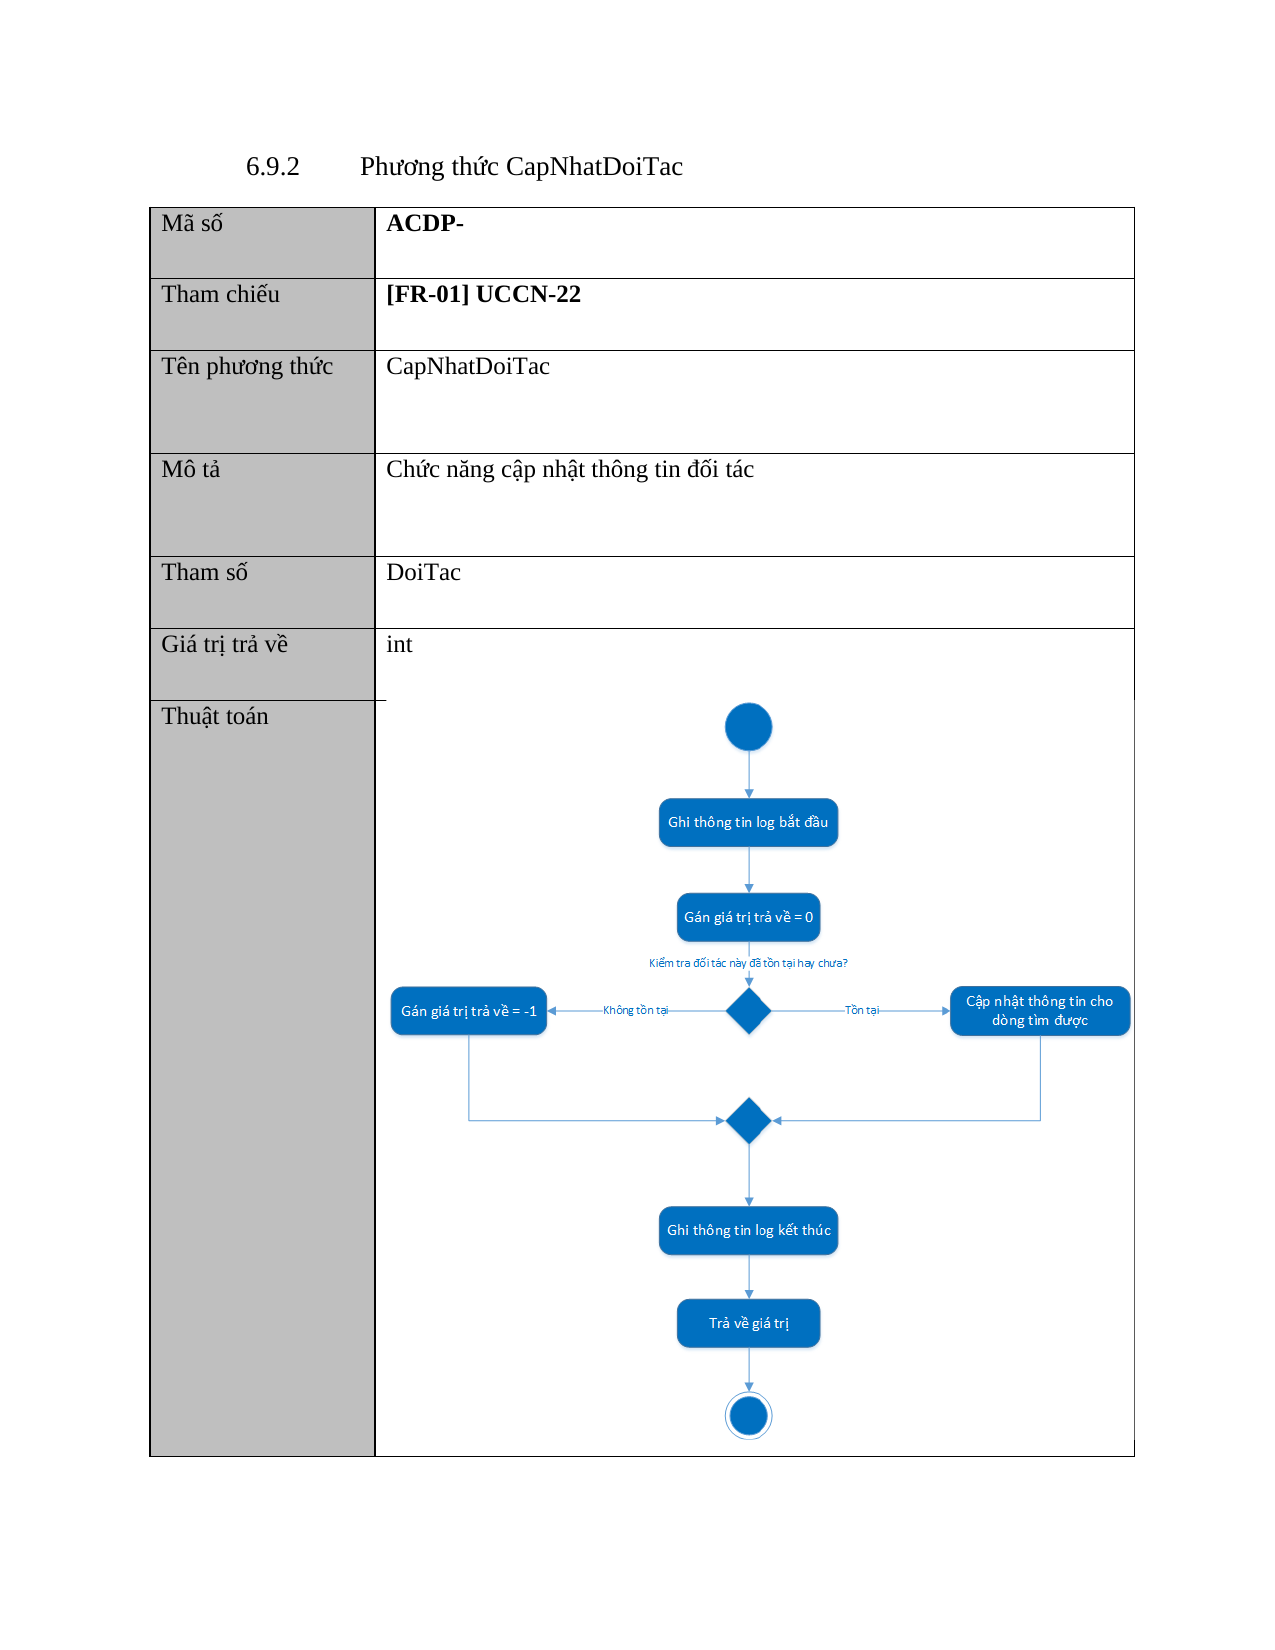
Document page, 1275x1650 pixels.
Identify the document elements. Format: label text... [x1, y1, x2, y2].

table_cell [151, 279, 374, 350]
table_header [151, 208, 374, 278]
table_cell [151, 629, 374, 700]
list Phương thức CapNhatDoiTac [300, 150, 1125, 181]
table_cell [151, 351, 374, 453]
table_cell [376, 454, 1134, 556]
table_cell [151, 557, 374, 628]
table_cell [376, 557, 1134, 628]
picture [386, 700, 1135, 1440]
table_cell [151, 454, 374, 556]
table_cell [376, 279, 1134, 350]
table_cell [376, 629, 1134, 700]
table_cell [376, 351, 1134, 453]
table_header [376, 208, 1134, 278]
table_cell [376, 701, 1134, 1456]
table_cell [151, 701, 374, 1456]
